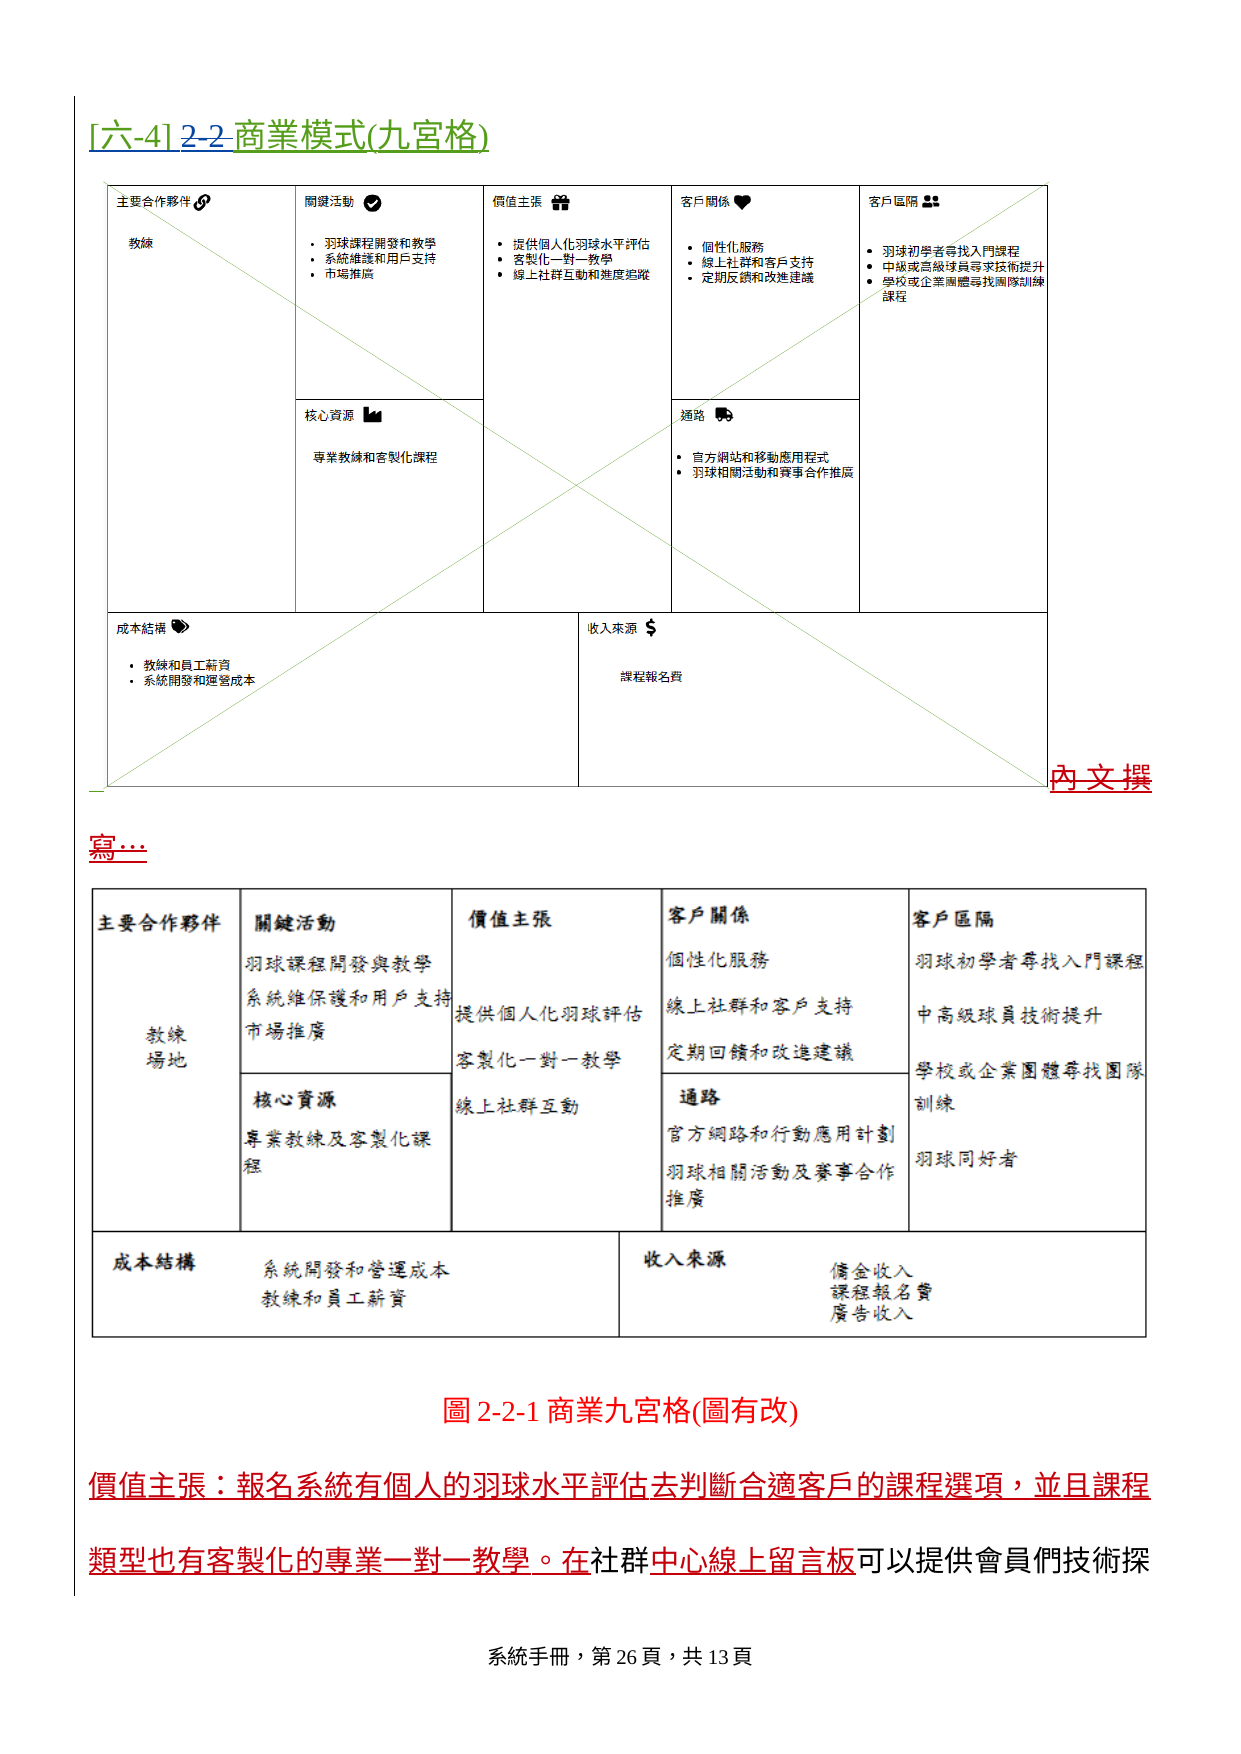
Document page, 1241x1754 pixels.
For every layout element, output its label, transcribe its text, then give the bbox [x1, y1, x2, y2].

text 社群可以提供會員們技術探討交流。 [89, 1446, 1152, 1596]
picture [88, 883, 1152, 1347]
picture [105, 486, 1047, 789]
picture [578, 183, 1050, 788]
text 圖2-2-1商業九宮格(圖有改) [89, 1371, 1152, 1446]
picture [103, 183, 575, 788]
picture [104, 181, 1048, 484]
